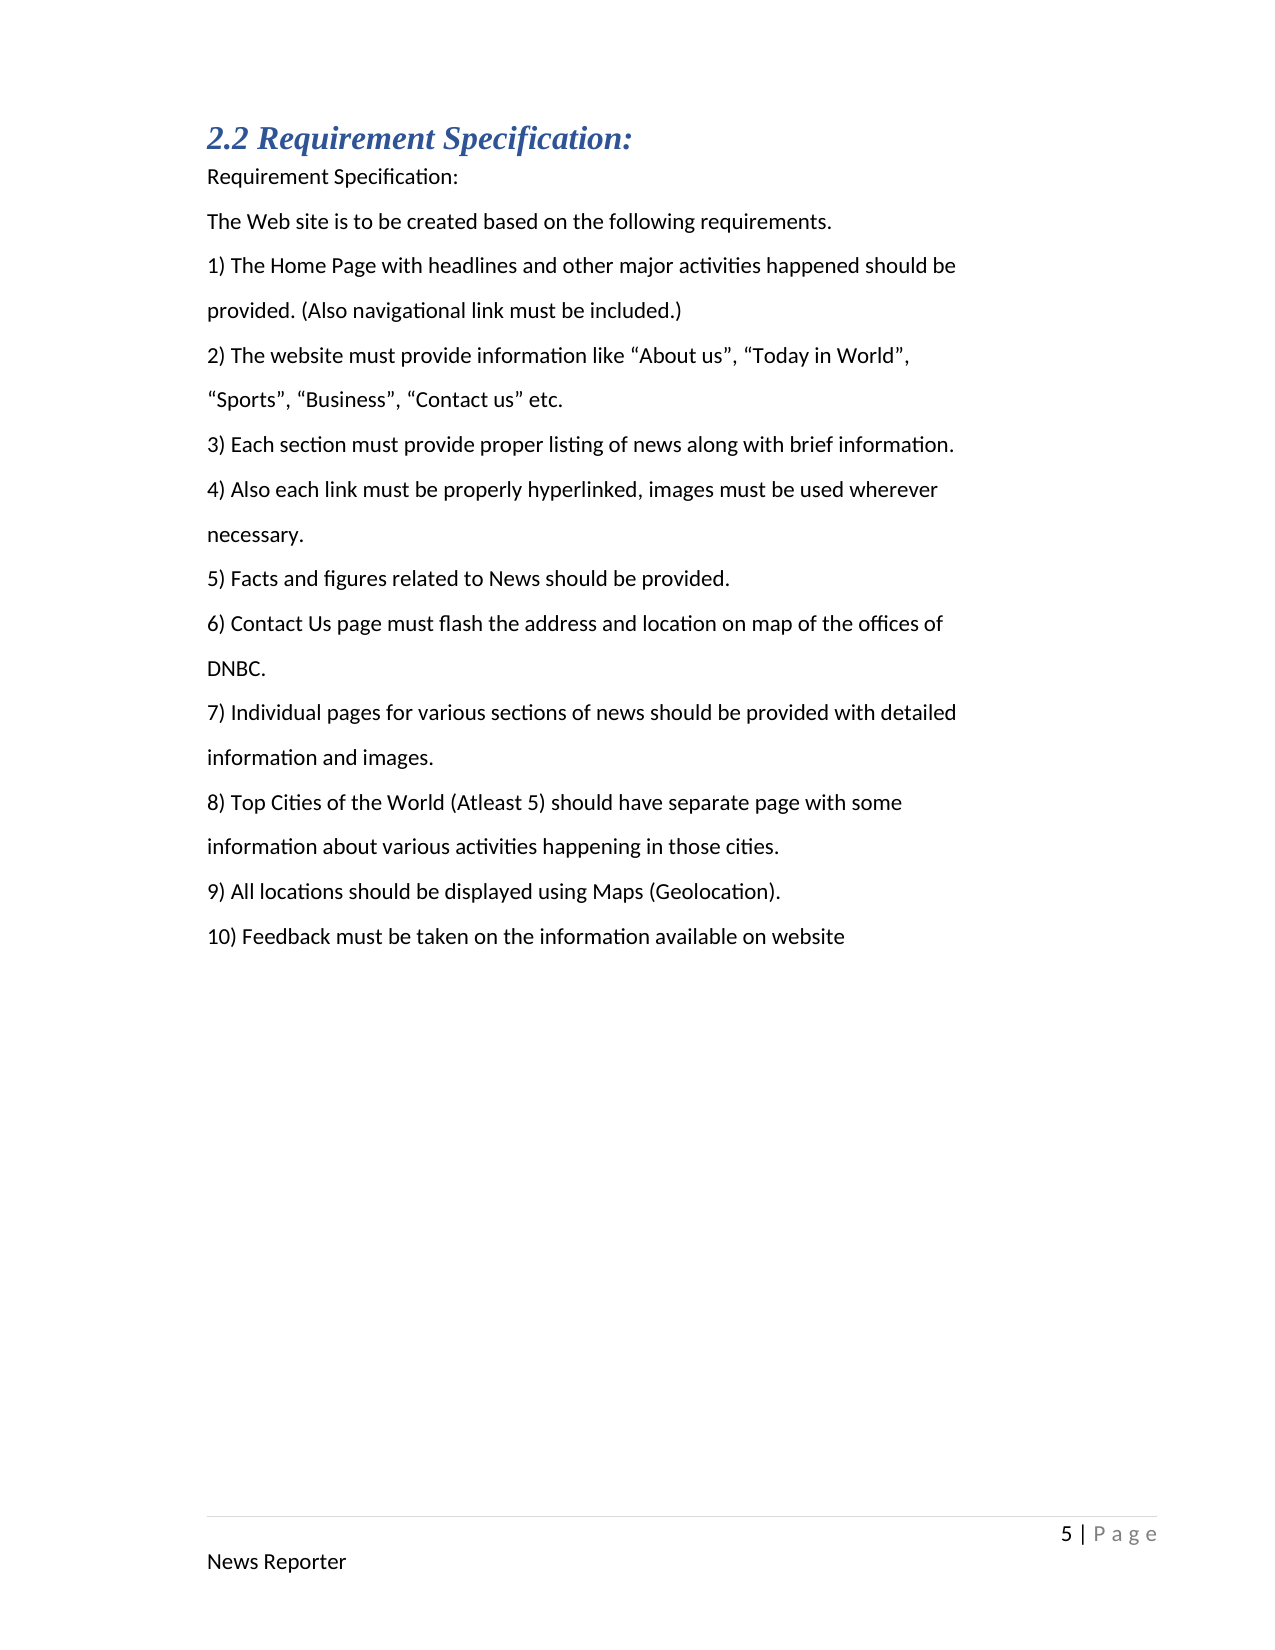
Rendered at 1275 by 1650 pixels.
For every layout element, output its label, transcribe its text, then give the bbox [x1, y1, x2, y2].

text 1) The Home Page with headlines and other major activities happened should be [207, 252, 1157, 279]
text “Sports”, “Business”, “Contact us” etc. [207, 386, 1157, 414]
text 3) Each section must provide proper listing of news along with brief information. [207, 430, 1157, 458]
text provided. (Also navigational link must be included.) [207, 296, 1157, 324]
text Requirement Specification: [207, 162, 1157, 190]
text 5) Facts and figures related to News should be provided. [207, 564, 1157, 592]
text 2) The website must provide information like “About us”, “Today in World”, [207, 341, 1157, 369]
text 10) Feedback must be taken on the information available on website [207, 922, 1157, 950]
text information about various activities happening in those cities. [207, 832, 1157, 861]
text 7) Individual pages for various sections of news should be provided with detailed [207, 698, 1157, 726]
text 4) Also each link must be properly hyperlinked, images must be used wherever [207, 475, 1157, 503]
text DNBC. [207, 654, 1157, 682]
subtitle 2.2 Requirement Specification: [207, 118, 1194, 156]
text necessary. [207, 520, 1157, 548]
text 9) All locations should be displayed using Maps (Geolocation). [207, 877, 1157, 905]
text The Web site is to be created based on the following requirements. [207, 207, 1157, 235]
text 6) Contact Us page must flash the address and location on map of the offices of [207, 609, 1157, 637]
text information and images. [207, 743, 1157, 771]
text 8) Top Cities of the World (Atleast 5) should have separate page with some [207, 788, 1157, 816]
